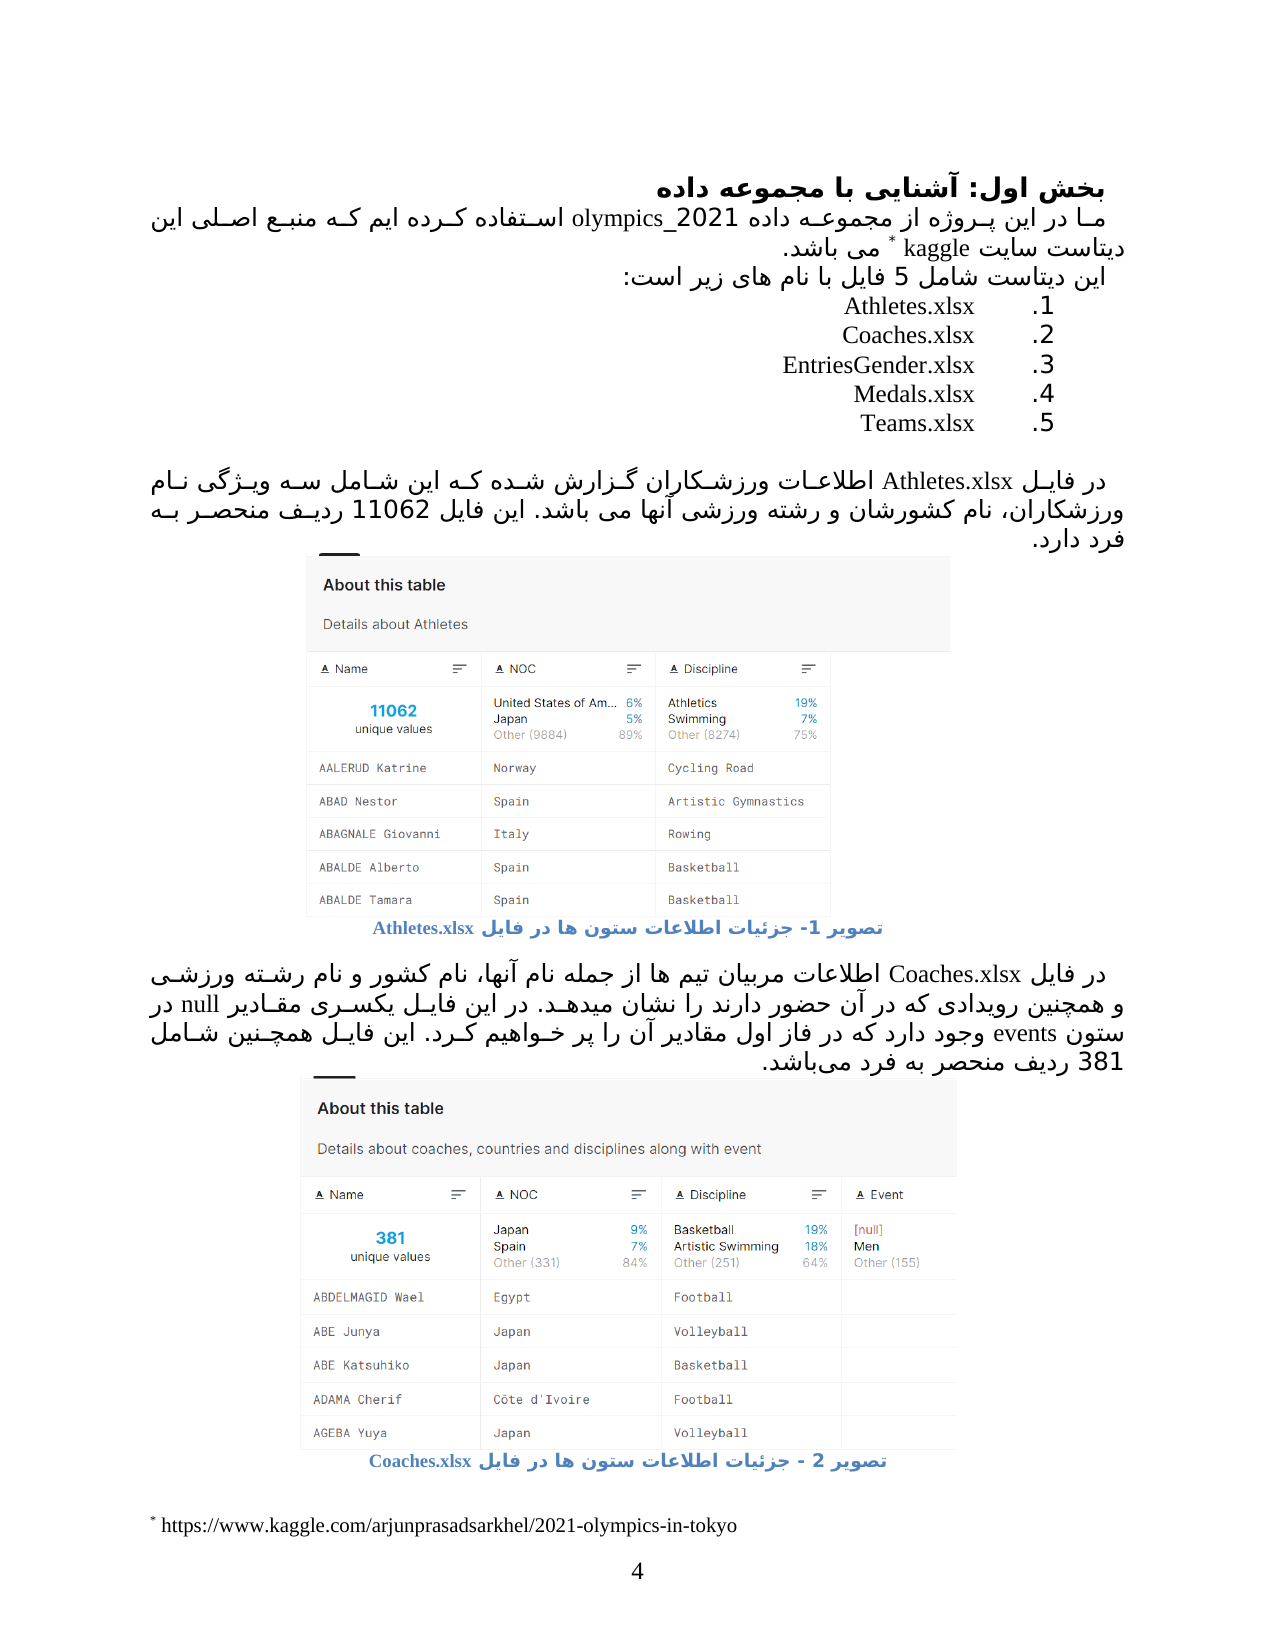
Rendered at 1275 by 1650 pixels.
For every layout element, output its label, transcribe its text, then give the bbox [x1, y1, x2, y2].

text ما در این پروژه از مجموعه داده 2021_olympics استفاده کرده ایم که منبع اصلی این دیتاست سایت kaggle می باشد. [150, 203, 1125, 262]
picture [305, 553, 951, 917]
text تصویر 1- جزئیات اطلاعات ستون ها در فایل Athletes.xlsx [150, 917, 1125, 939]
text تصویر 2 - جزئیات اطلاعات ستون ها در فایل Coaches.xlsx [150, 1450, 1125, 1472]
text این دیتاست شامل 5 فایل با نام های زیر است: [150, 262, 1125, 291]
text در فایل Coaches.xlsx اطلاعات مربیان تیم ها از جمله نام آنها، نام کشور و نام رشته ورزشی و همچنین رویدادی که در آن حضور دارند را نشان میدهد. در این فایل یکسری مقادیر null در ستون events وجود دارد که در فاز اول مقادیر آن را پر خواهیم کرد. این فایل همچنین شامل 381 ردیف منحصر به فرد می‌باشد. [150, 959, 1125, 1076]
subtitle بخش اول: آشنایی با مجموعه داده [150, 172, 1125, 203]
picture [298, 1076, 958, 1450]
list Athletes.xlsx [150, 291, 1050, 320]
list Teams.xlsx [150, 408, 1050, 437]
list Medals.xlsx [150, 379, 1050, 408]
list EntriesGender.xlsx [150, 350, 1050, 379]
list Coaches.xlsx [150, 320, 1050, 350]
text در فایل Athletes.xlsx اطلاعات ورزشکاران گزارش شده که این شامل سه ویژگی نام ورزشکاران، نام کشورشان و رشته ورزشی آنها می باشد. این فایل 11062 ردیف منحصر به فرد دارد. [150, 466, 1125, 554]
